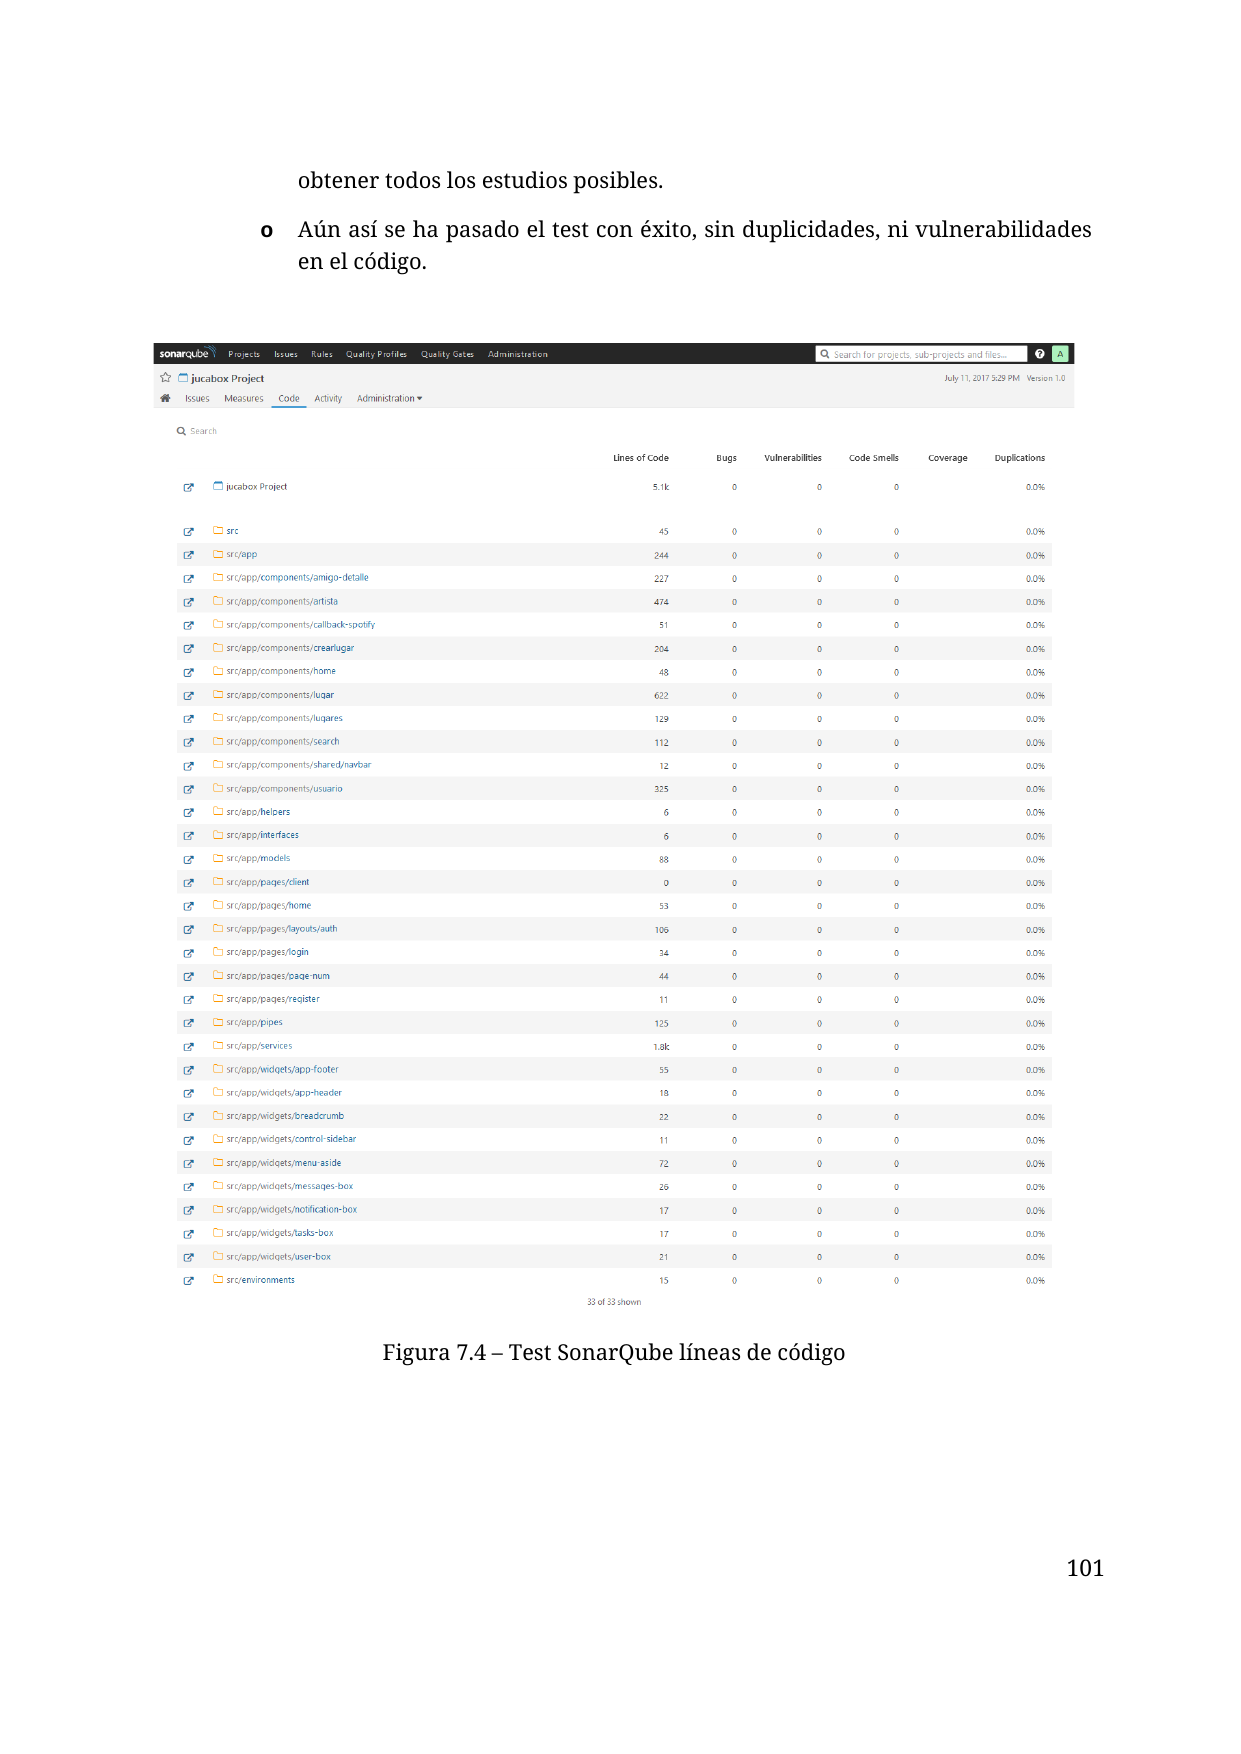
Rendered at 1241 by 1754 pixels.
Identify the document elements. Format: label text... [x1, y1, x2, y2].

text Figura 7.4 – Test SonarQube líneas de código [135, 1337, 1093, 1367]
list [260, 164, 1093, 194]
picture [153, 343, 1075, 1318]
list Aún así se ha pasado el test con éxito, sin duplicidades, ni vulnerabilidades en el código. [260, 213, 1093, 276]
